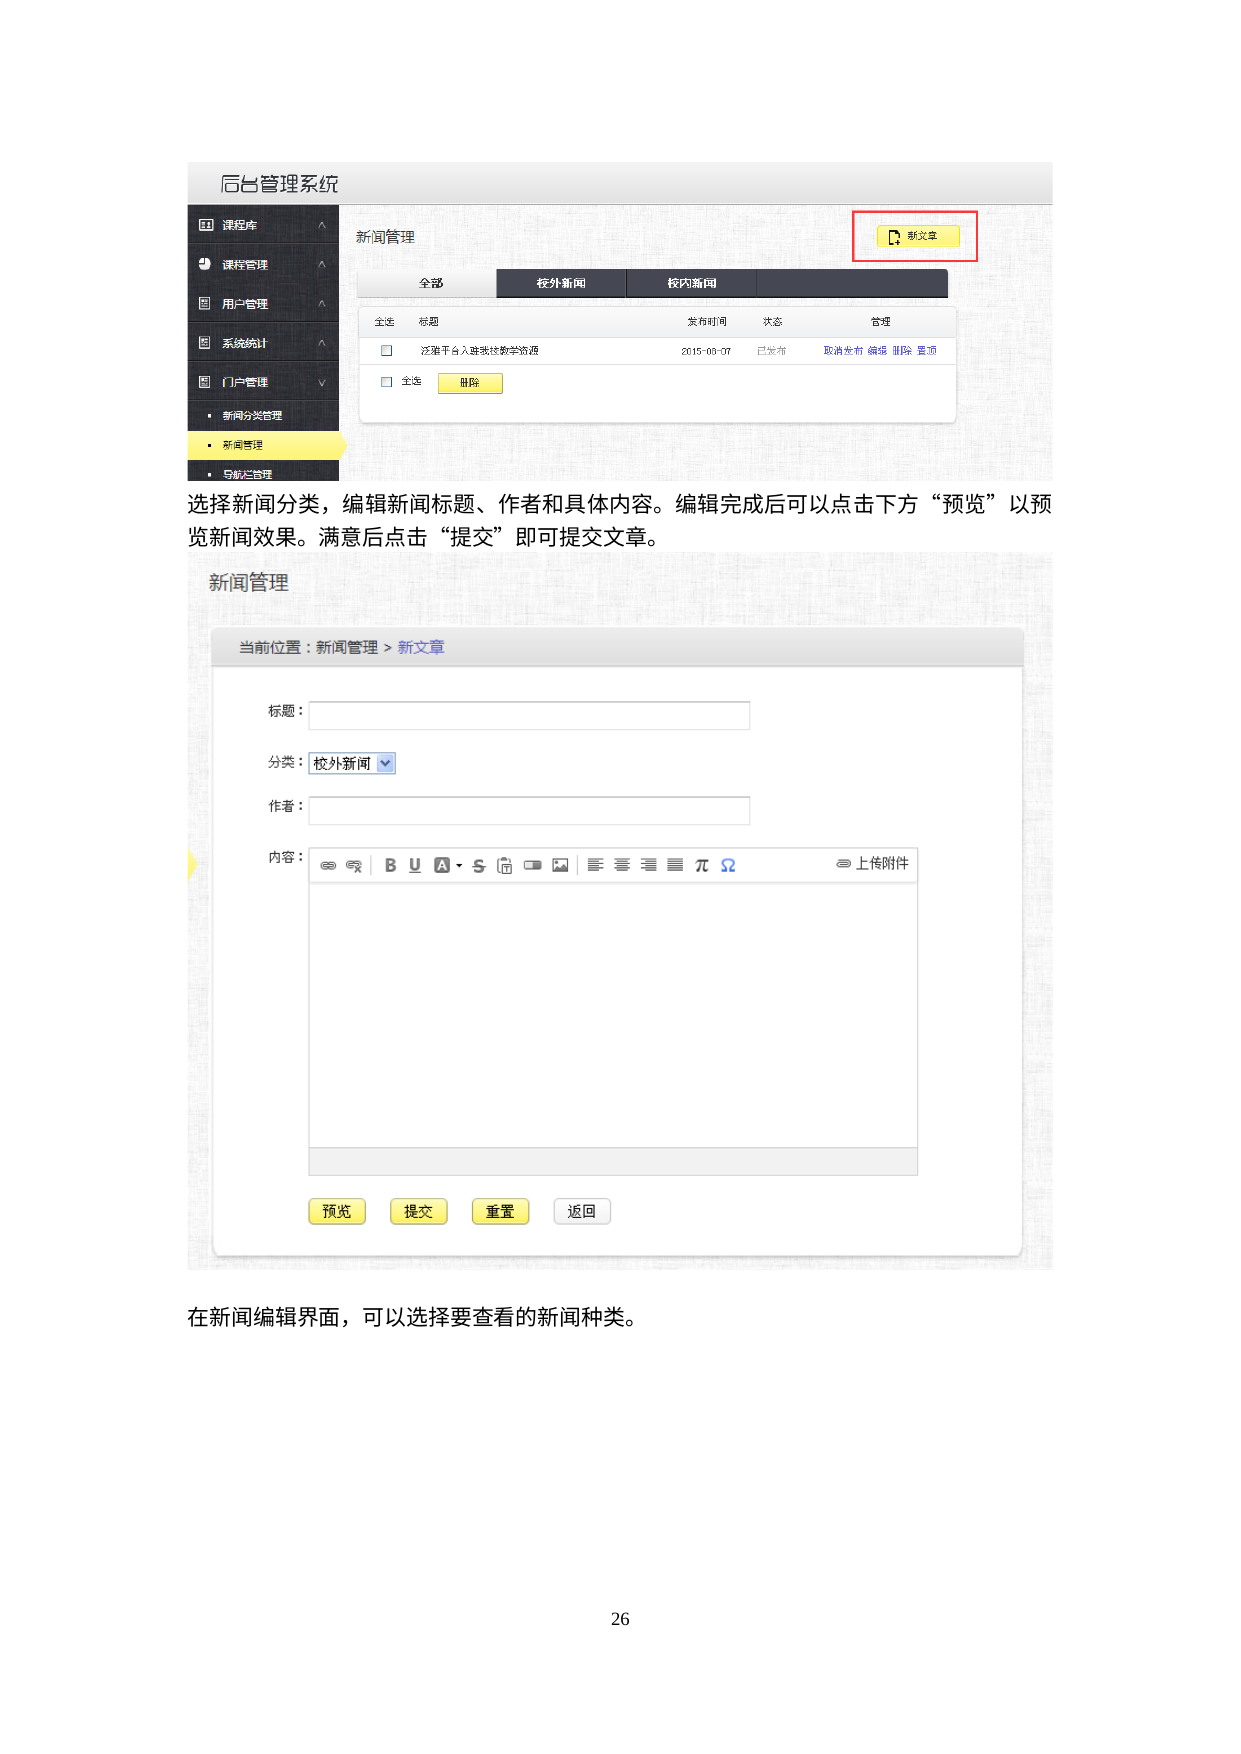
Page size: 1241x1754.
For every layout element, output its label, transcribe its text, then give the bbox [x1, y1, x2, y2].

text 在新闻编辑界面，可以选择要查看的新闻种类。 [187, 1299, 1053, 1332]
picture [187, 552, 1053, 1270]
picture [187, 162, 1053, 481]
text 选择新闻分类，编辑新闻标题、作者和具体内容。编辑完成后可以点击下方“预览”以预览新闻效果。满意后点击“提交”即可提交文章。 [187, 487, 1053, 552]
